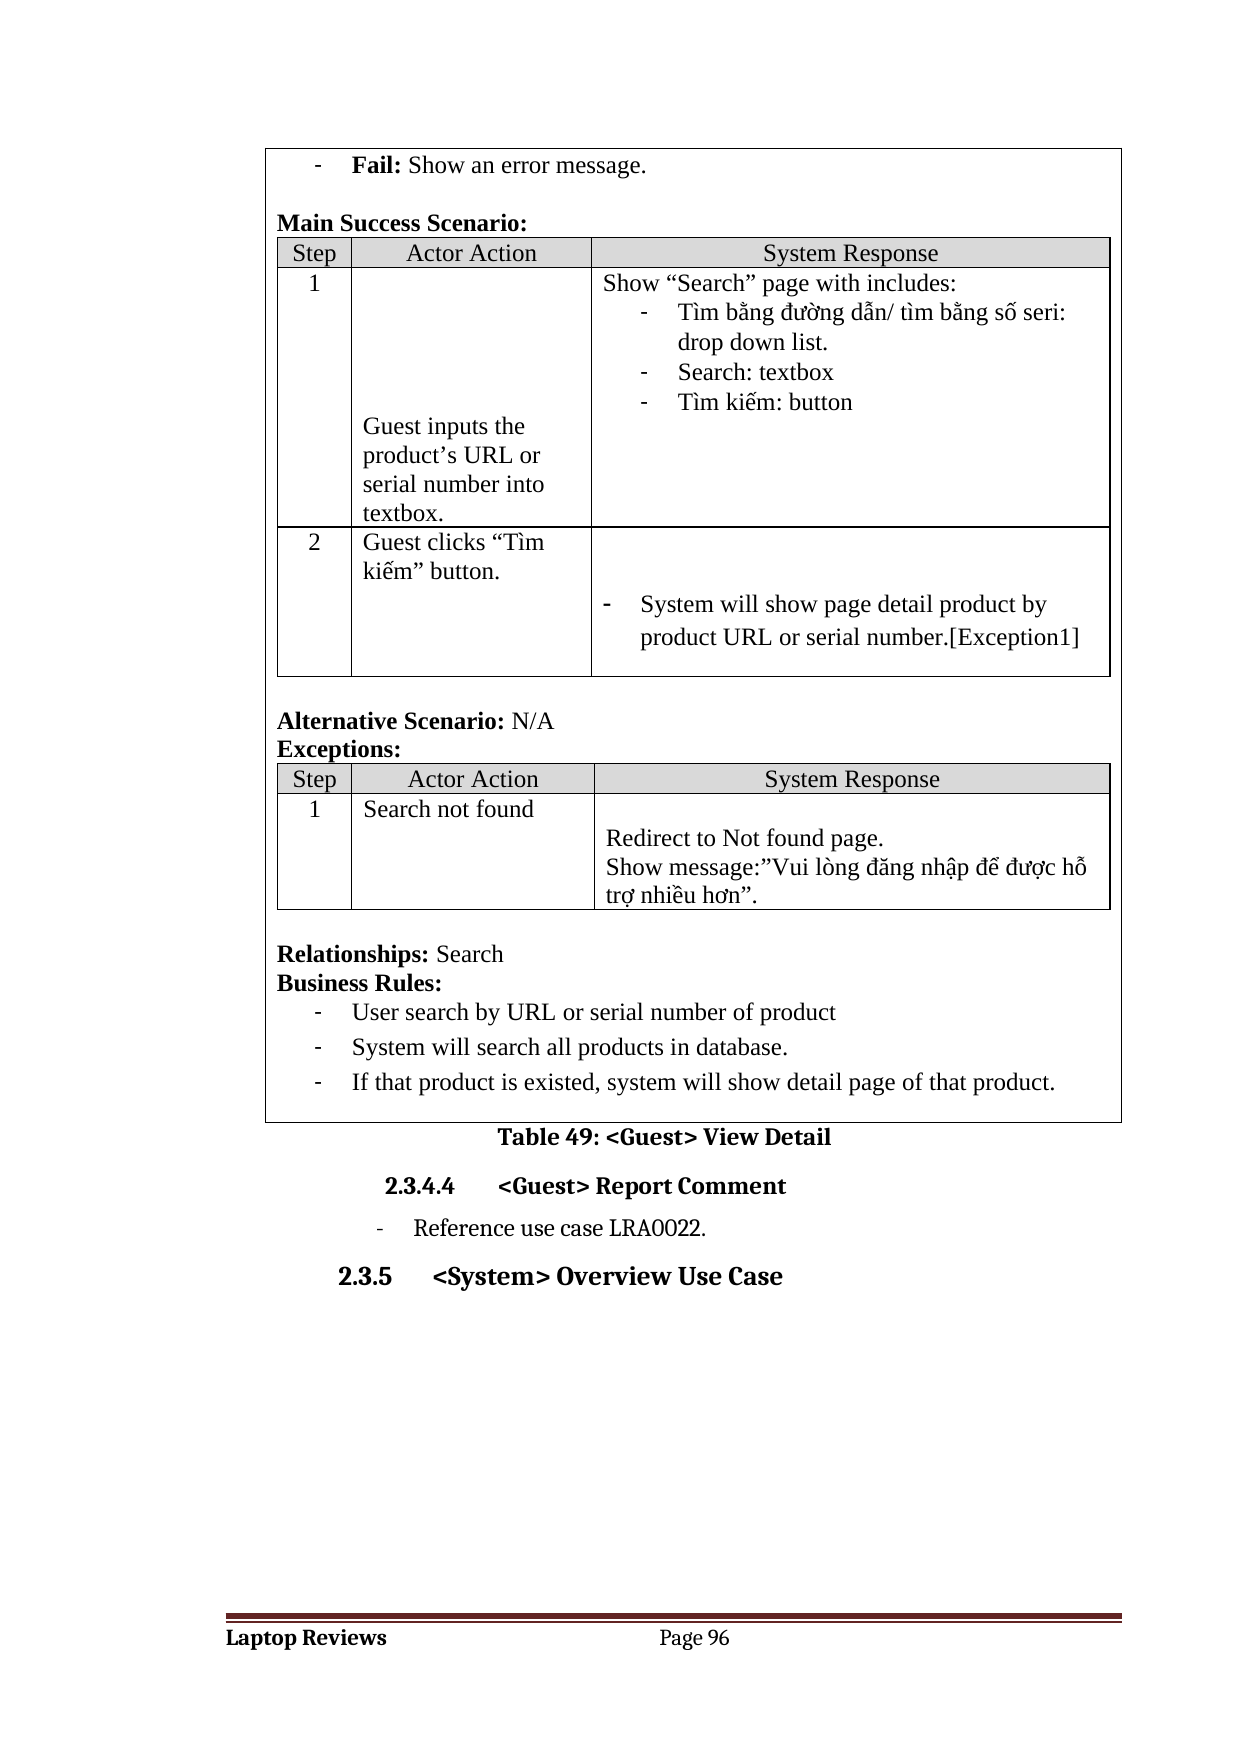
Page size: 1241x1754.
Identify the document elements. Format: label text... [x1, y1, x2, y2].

list Reference use case LRA0022. [376, 1213, 1122, 1242]
text Table 49: <Guest> View Detail [207, 1123, 1122, 1151]
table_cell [266, 149, 1121, 1122]
subtitle <Guest> Report Comment [385, 1172, 1122, 1201]
subtitle <System> Overview Use Case [338, 1261, 1122, 1292]
